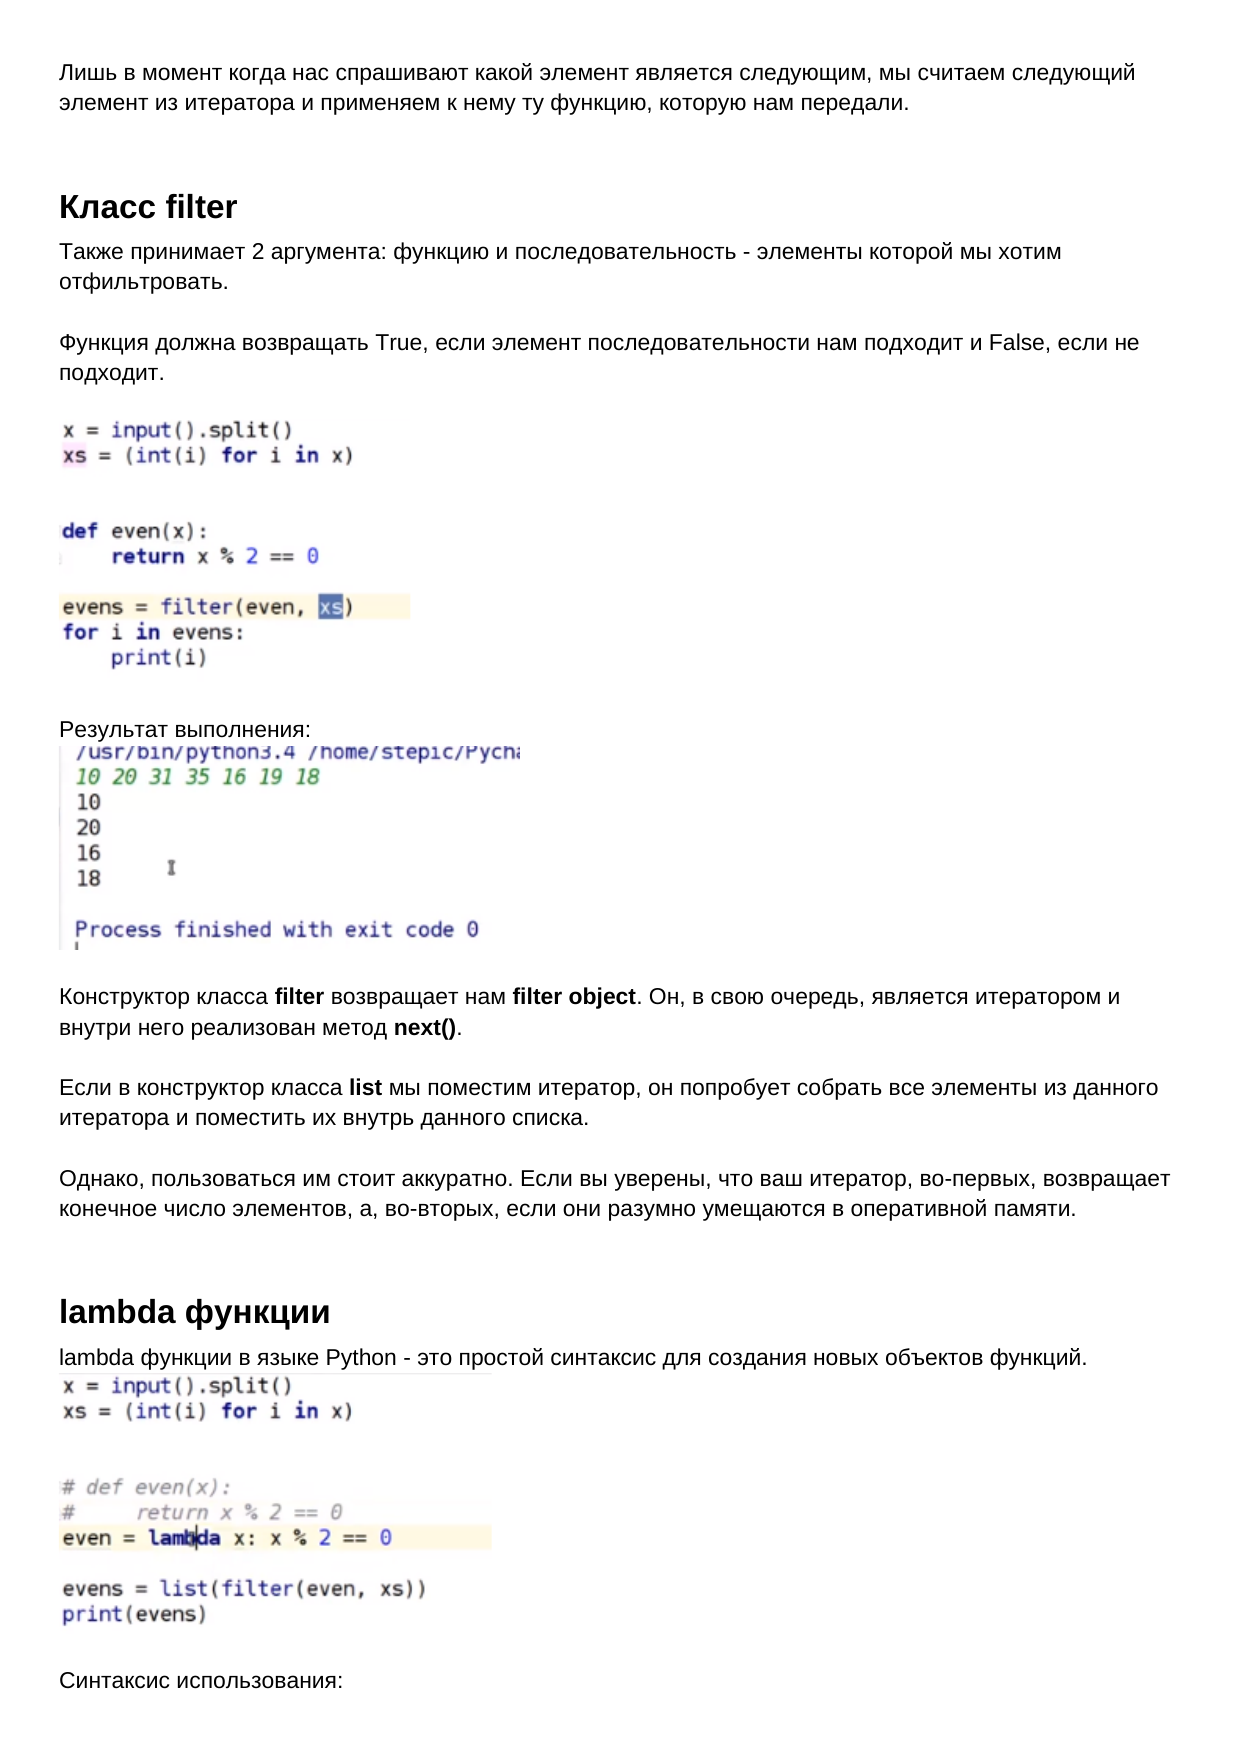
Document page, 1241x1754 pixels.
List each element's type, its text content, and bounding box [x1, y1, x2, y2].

subtitle Класс filter [59, 187, 1181, 226]
text lambda функции в языке Python - это простой синтаксис для создания новых объектов функций. [59, 1343, 1181, 1370]
text Конструктор класса filter возвращает нам filter object. Он, в свою очередь, является итератором и внутри него реализован метод next(). [59, 983, 1181, 1040]
text Синтаксис использования: [59, 1667, 1181, 1693]
subtitle lambda функции [59, 1293, 1181, 1331]
picture [58, 419, 411, 682]
text Лишь в момент когда нас спрашивают какой элемент является следующим, мы считаем следующий элемент из итератора и применяем к нему ту функцию, которую нам передали. [59, 59, 1181, 116]
text Однако, пользоваться им стоит аккуратно. Если вы уверены, что ваш итератор, во-первых, возвращает конечное число элементов, а, во-вторых, если они разумно умещаются в оперативной памяти. [59, 1164, 1181, 1221]
text Результат выполнения: [59, 716, 1181, 742]
text Также принимает 2 аргумента: функцию и последовательность - элементы которой мы хотим отфильтровать. [59, 238, 1181, 294]
text Если в конструктор класса list мы поместим итератор, он попробует собрать все элементы из данного итератора и поместить их внутрь данного списка. [59, 1074, 1181, 1130]
picture [58, 1373, 492, 1634]
text Функция должна возвращать True, если элемент последовательности нам подходит и False, если не подходит. [59, 329, 1181, 385]
picture [58, 746, 520, 950]
